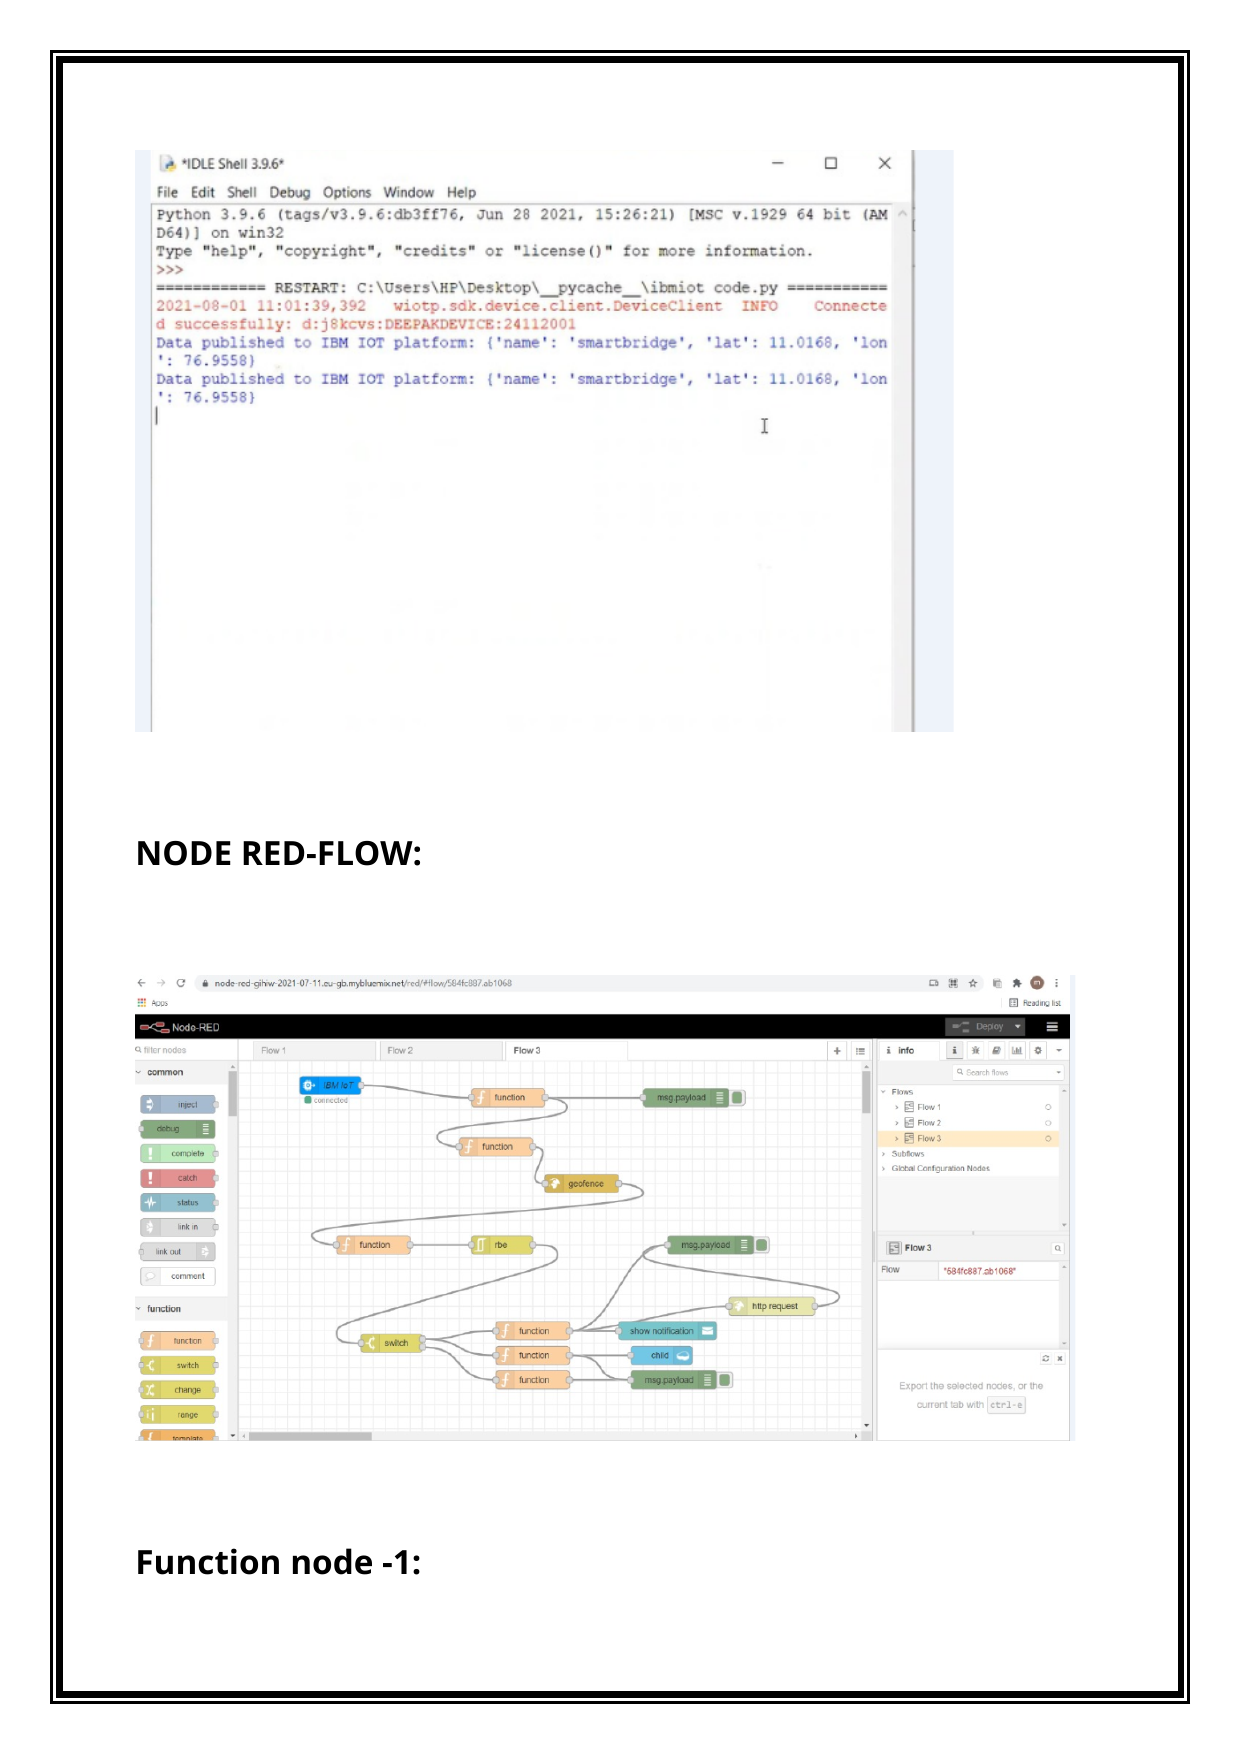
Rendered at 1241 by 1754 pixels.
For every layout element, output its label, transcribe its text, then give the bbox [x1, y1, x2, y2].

picture [135, 150, 954, 732]
text NODE RED-FLOW: [135, 829, 1110, 875]
text Function node -1: [135, 1539, 1110, 1584]
picture [135, 975, 1076, 1441]
